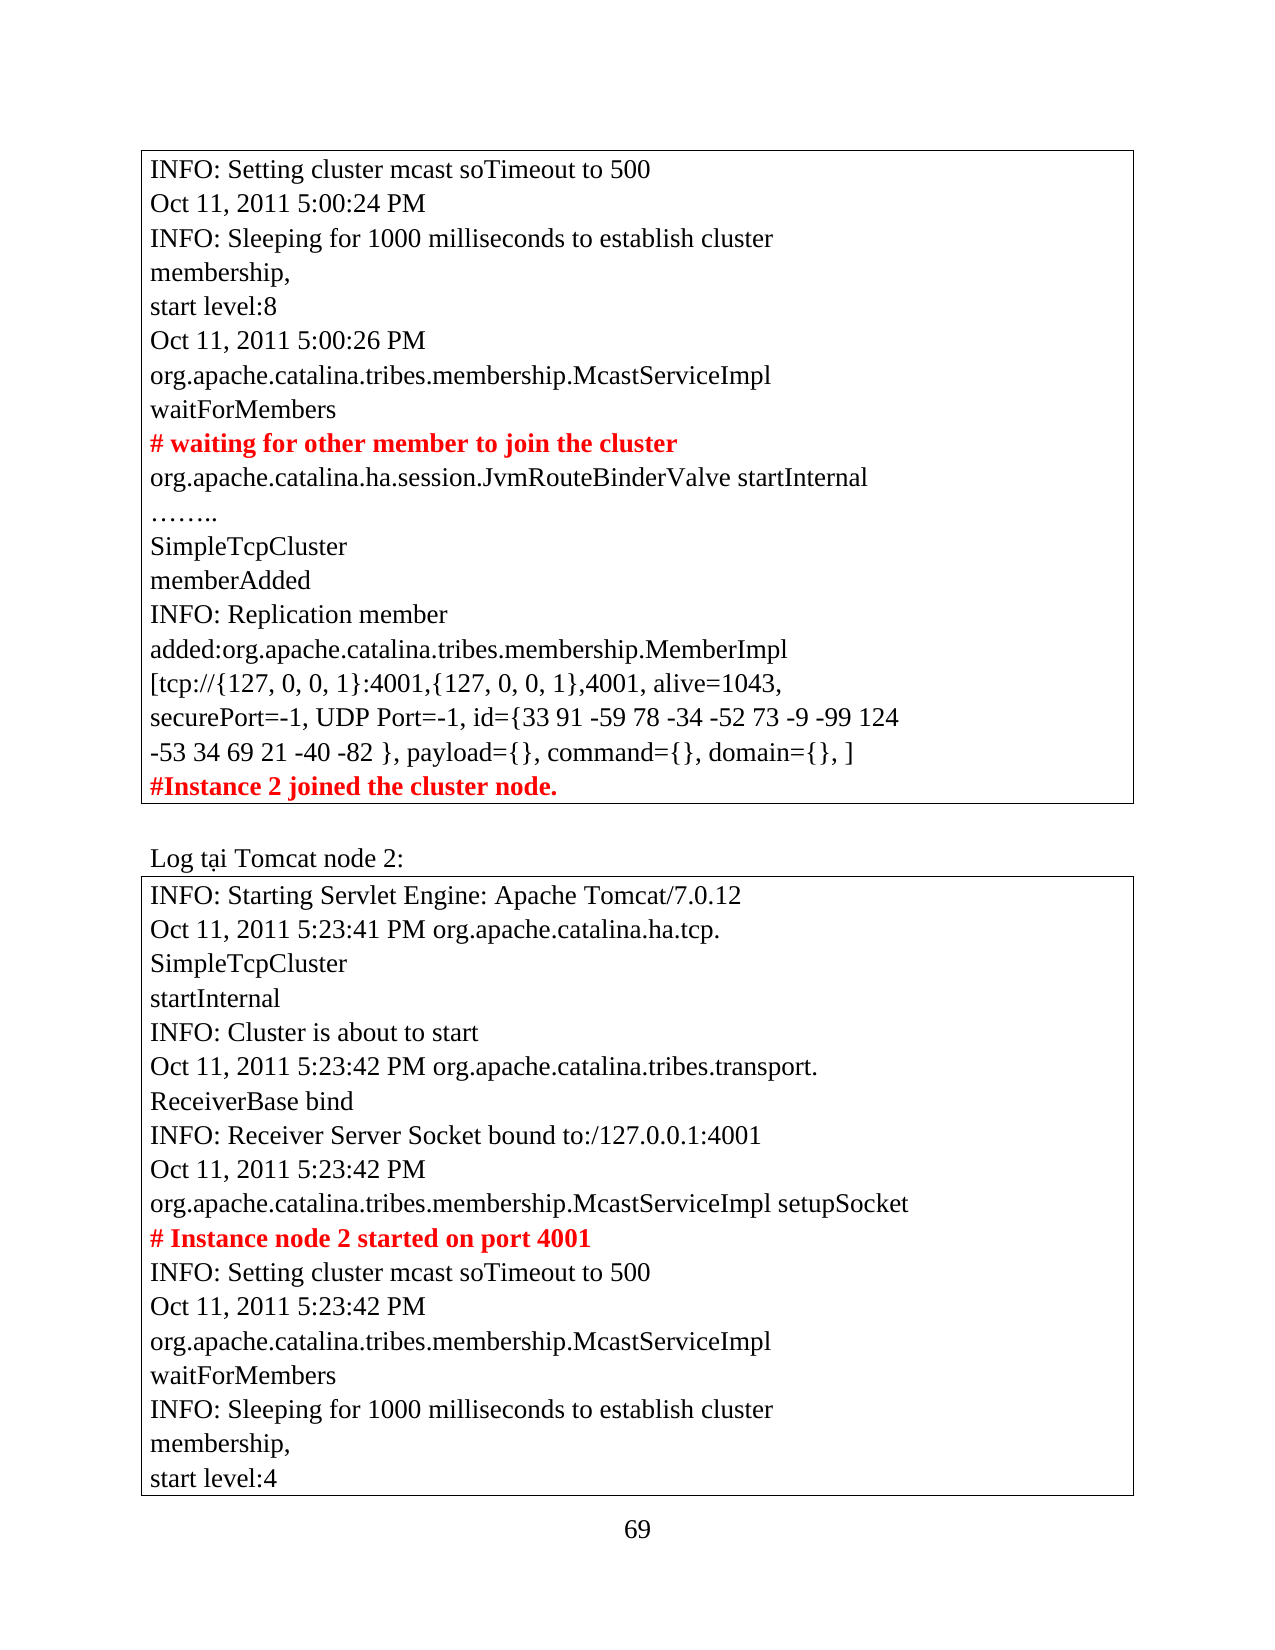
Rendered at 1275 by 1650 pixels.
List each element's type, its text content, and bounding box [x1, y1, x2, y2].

text org.apache.catalina.ha.session.JvmRouteBinderValve startInternal [142, 458, 1133, 493]
text INFO: Replication member [142, 596, 1133, 630]
text org.apache.catalina.tribes.membership.McastServiceImpl setupSocket [142, 1184, 1133, 1219]
text org.apache.catalina.tribes.membership.McastServiceImpl [142, 1321, 1133, 1356]
text INFO: Setting cluster mcast soTimeout to 500 [142, 151, 1133, 184]
text SimpleTcpCluster [142, 527, 1133, 561]
text membership, [142, 253, 1133, 287]
text Oct 11, 2011 5:23:42 PM [142, 1287, 1133, 1321]
text membership, [142, 1424, 1133, 1458]
text SimpleTcpCluster [142, 944, 1133, 979]
text # waiting for other member to join the cluster [142, 424, 1133, 458]
text Oct 11, 2011 5:00:24 PM [142, 184, 1133, 218]
text ReceiverBase bind [142, 1082, 1133, 1116]
text Oct 11, 2011 5:23:42 PM [142, 1150, 1133, 1184]
text # Instance node 2 started on port 4001 [142, 1219, 1133, 1253]
text INFO: Setting cluster mcast soTimeout to 500 [142, 1253, 1133, 1287]
text INFO: Starting Servlet Engine: Apache Tomcat/7.0.12 [142, 877, 1133, 910]
text #Instance 2 joined the cluster node. [142, 767, 1133, 803]
text Oct 11, 2011 5:00:26 PM [142, 321, 1133, 356]
text start level:8 [142, 287, 1133, 321]
text waitForMembers [142, 390, 1133, 424]
text waitForMembers [142, 1356, 1133, 1390]
text Log tại Tomcat node 2: [150, 842, 1125, 873]
text Oct 11, 2011 5:23:41 PM org.apache.catalina.ha.tcp. [142, 910, 1133, 944]
text INFO: Sleeping for 1000 milliseconds to establish cluster [142, 1390, 1133, 1424]
text INFO: Sleeping for 1000 milliseconds to establish cluster [142, 218, 1133, 253]
text Oct 11, 2011 5:23:42 PM org.apache.catalina.tribes.transport. [142, 1047, 1133, 1082]
text added:org.apache.catalina.tribes.membership.MemberImpl [142, 630, 1133, 664]
text INFO: Cluster is about to start [142, 1013, 1133, 1047]
text INFO: Receiver Server Socket bound to:/127.0.0.1:4001 [142, 1116, 1133, 1150]
text [tcp://{127, 0, 0, 1}:4001,{127, 0, 0, 1},4001, alive=1043, [142, 664, 1133, 698]
text org.apache.catalina.tribes.membership.McastServiceImpl [142, 356, 1133, 390]
text -53 34 69 21 -40 -82 }, payload={}, command={}, domain={}, ] [142, 733, 1133, 767]
text startInternal [142, 979, 1133, 1013]
text memberAdded [142, 561, 1133, 596]
text securePort=-1, UDP Port=-1, id={33 91 -59 78 -34 -52 73 -9 -99 124 [142, 698, 1133, 733]
text start level:4 [142, 1458, 1133, 1495]
text …….. [142, 493, 1133, 527]
